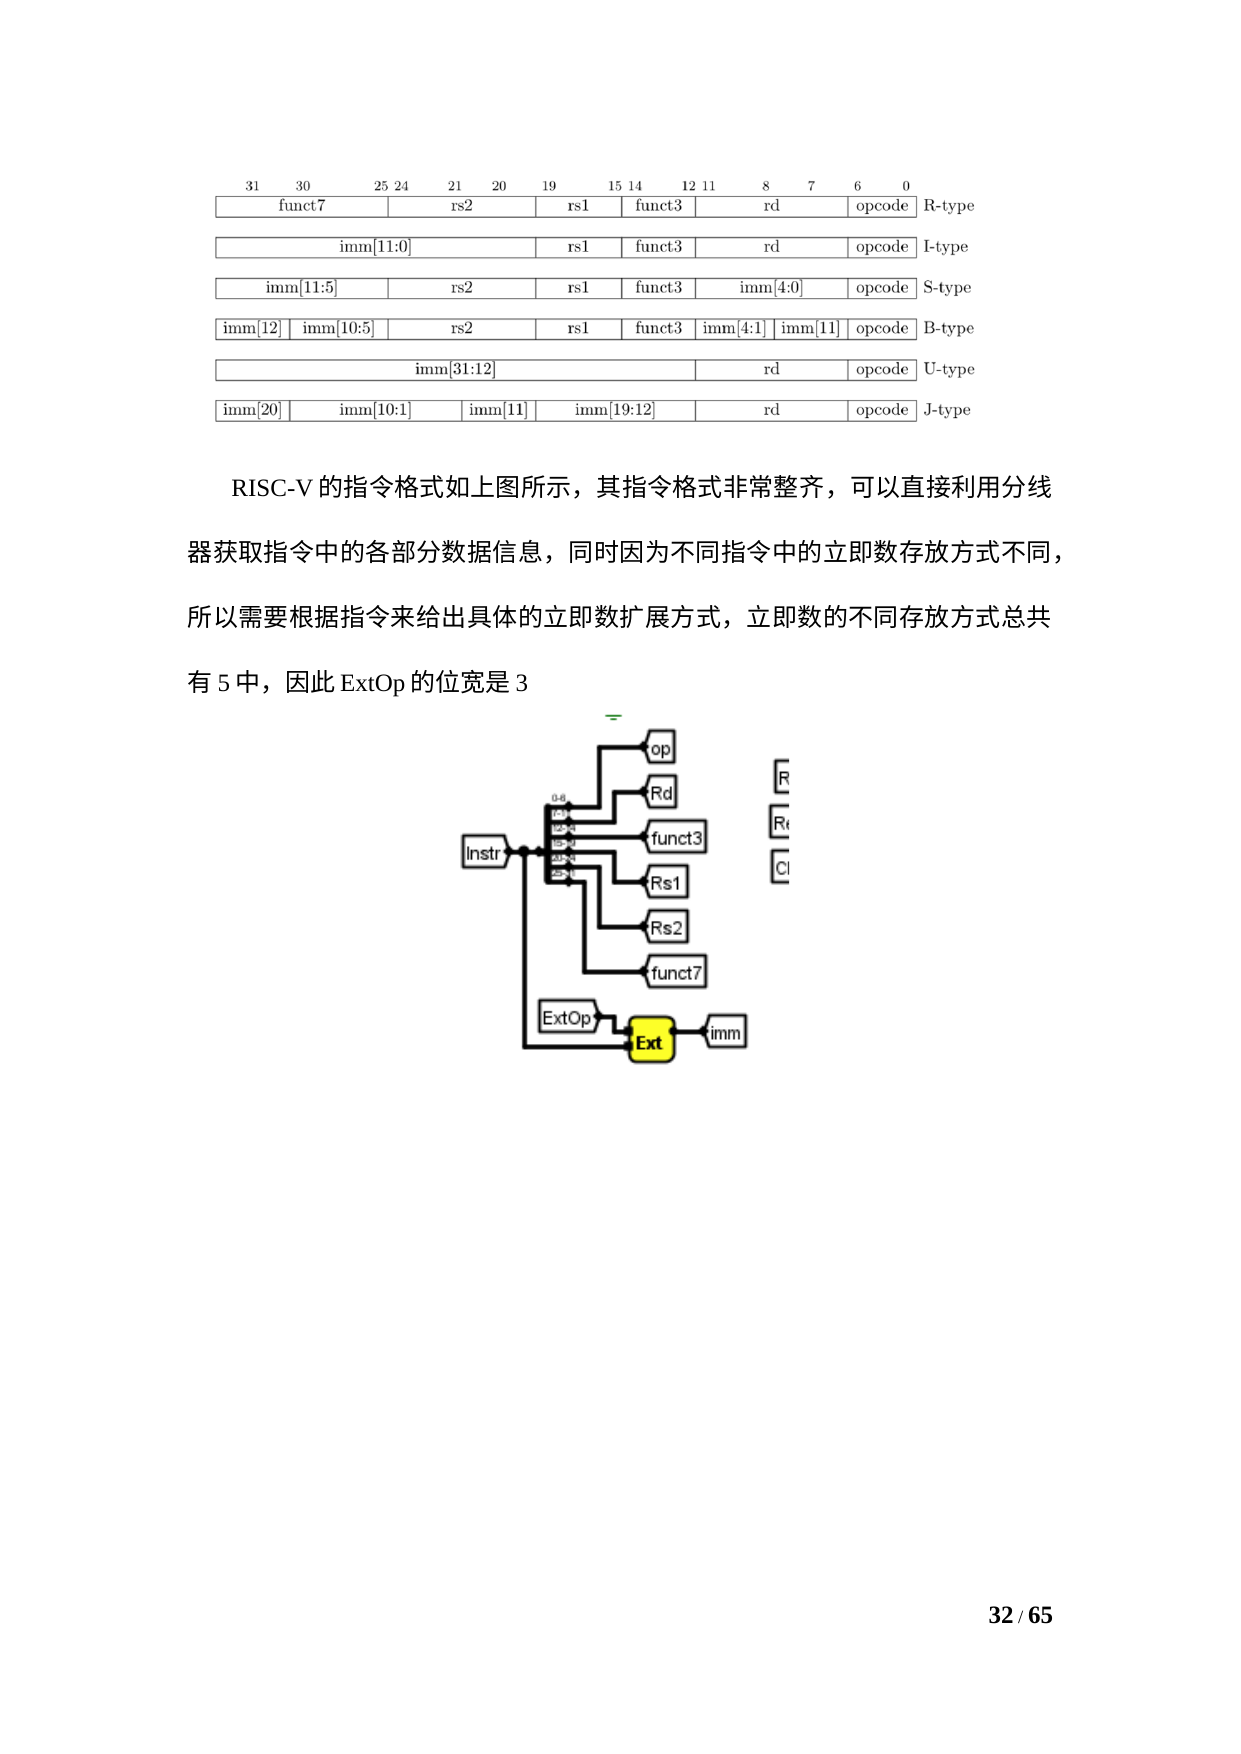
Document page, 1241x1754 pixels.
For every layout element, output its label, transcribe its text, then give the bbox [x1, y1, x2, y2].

picture [451, 712, 790, 1093]
text RISC-V的指令格式如上图所示，其指令格式非常整齐，可以直接利用分线器获取指令中的各部分数据信息，同时因为不同指令中的立即数存放方式不同，所以需要根据指令来给出具体的立即数扩展方式，立即数的不同存放方式总共有5中，因此ExtOp的位宽是3 [187, 453, 1053, 713]
picture [187, 160, 992, 440]
